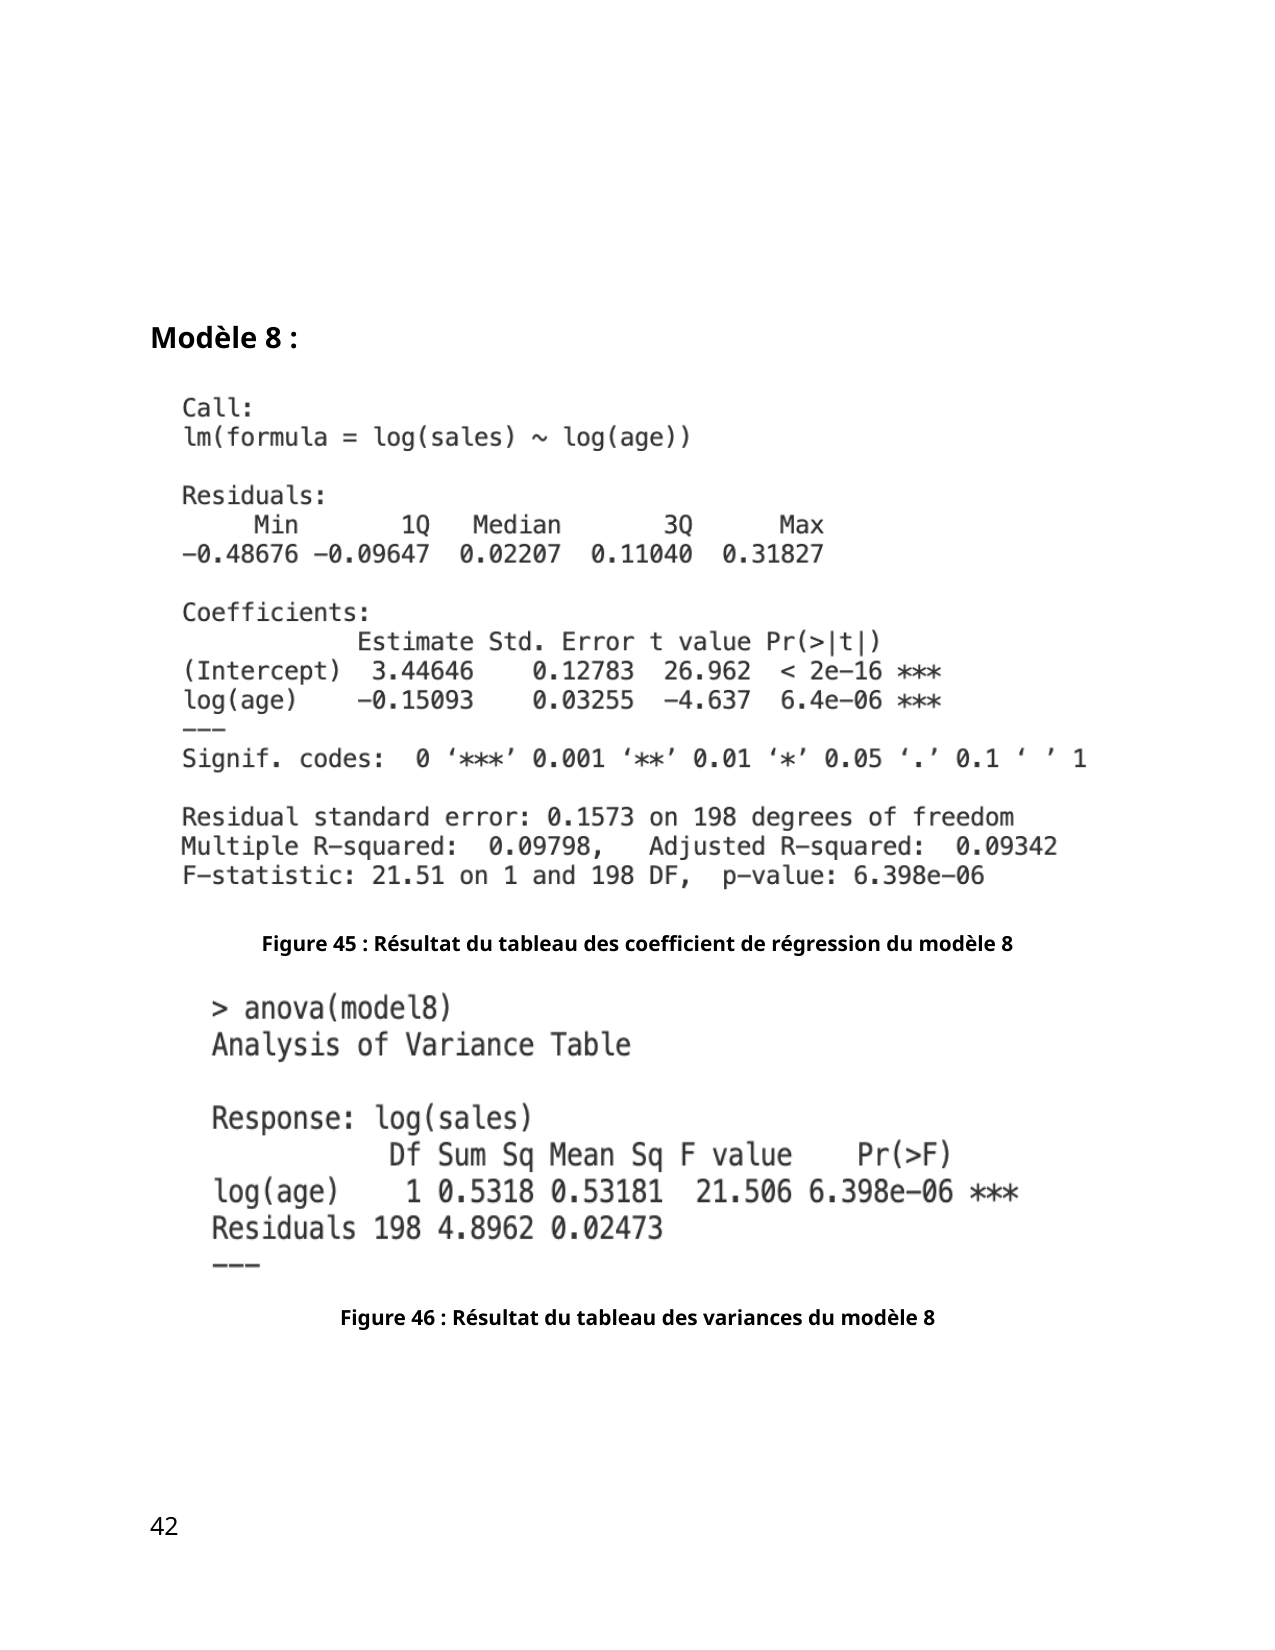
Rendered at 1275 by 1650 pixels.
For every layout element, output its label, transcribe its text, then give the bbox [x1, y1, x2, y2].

text Figure 45 : Résultat du tableau des coefficient de régression du modèle 8 [150, 929, 1125, 957]
text Modèle 8 : [150, 317, 1125, 357]
text Figure 46 : Résultat du tableau des variances du modèle 8 [150, 1303, 1125, 1331]
picture [161, 379, 1114, 907]
picture [191, 977, 1084, 1281]
